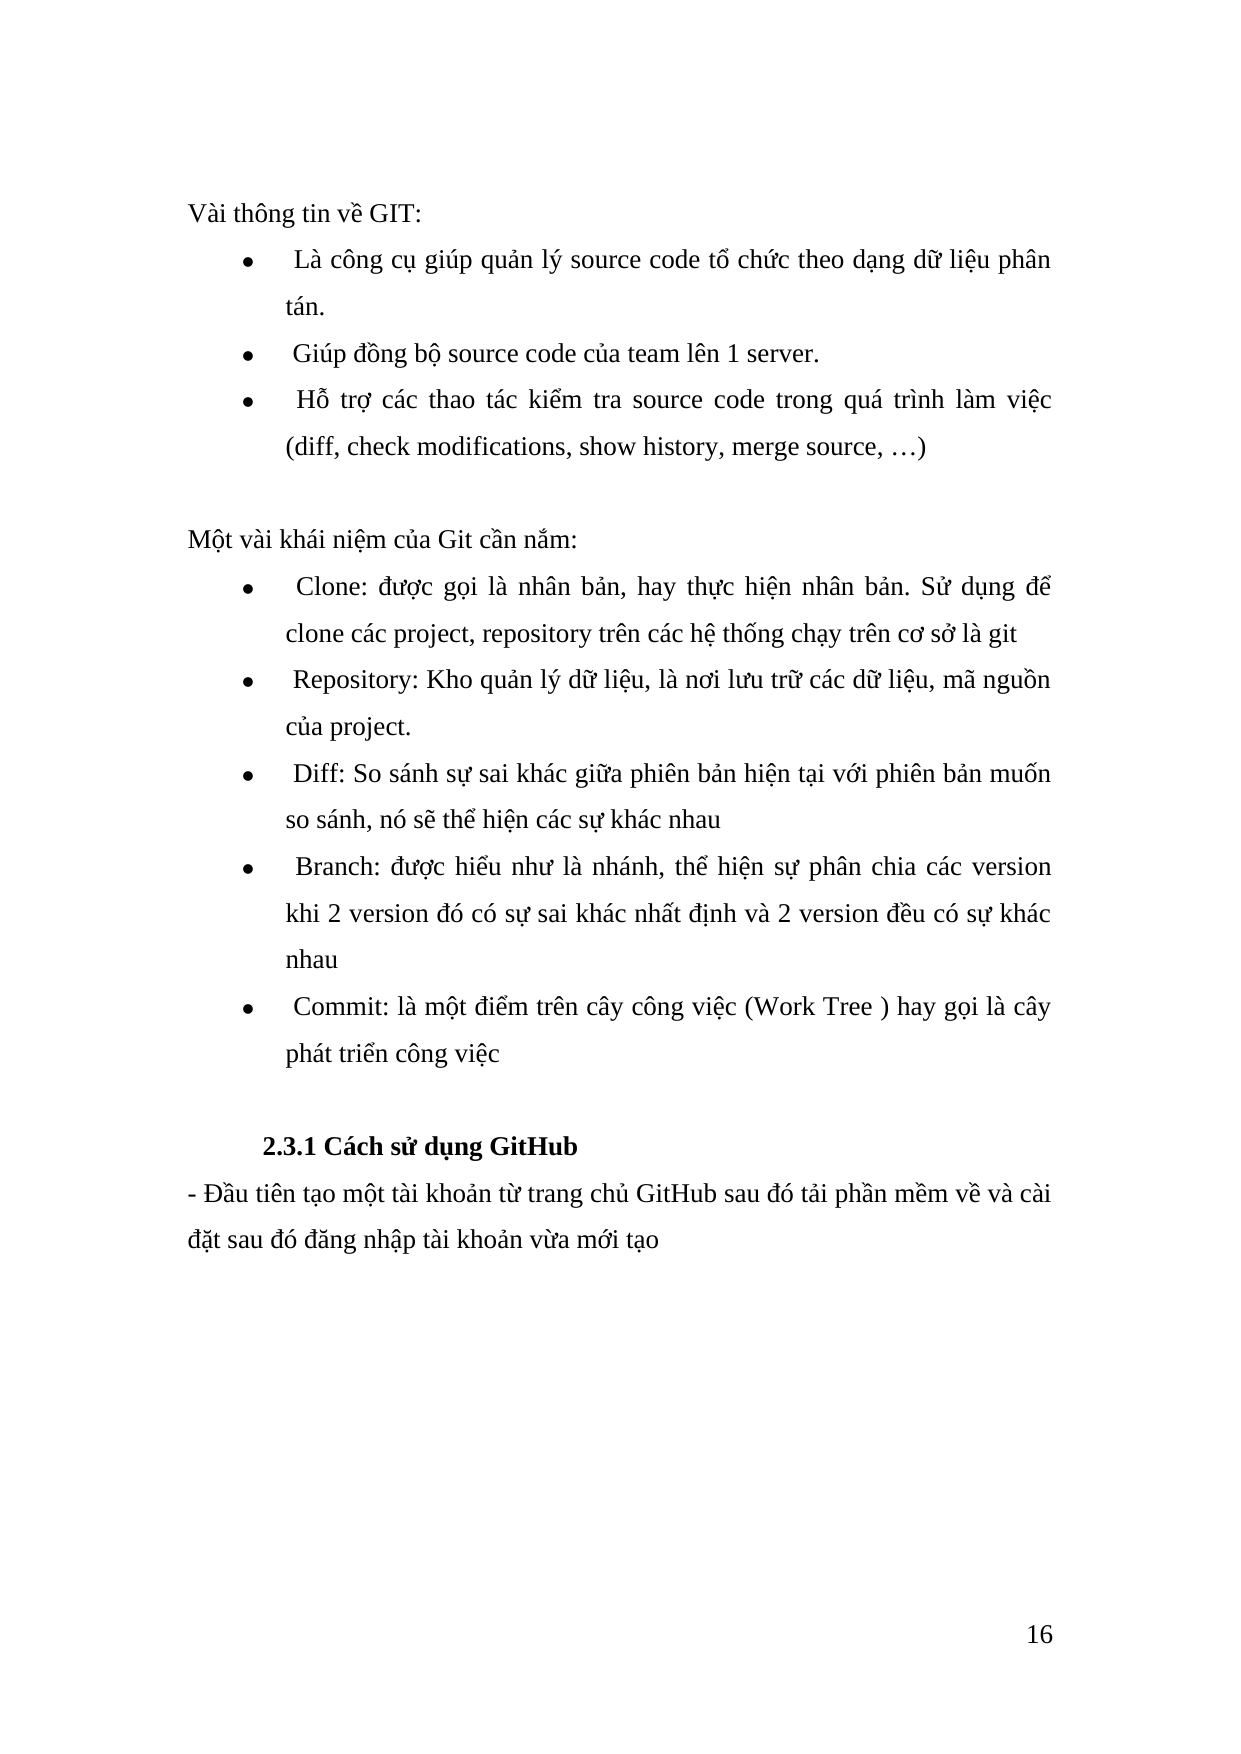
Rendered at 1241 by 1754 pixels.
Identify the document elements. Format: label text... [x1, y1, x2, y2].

list Diff: So sánh sự sai khác giữa phiên bản hiện tại với phiên bản muốn so sánh, nó sẽ thể hiện các sự khác nhau [242, 757, 1053, 834]
list Branch: được hiểu như là nhánh, thể hiện sự phân chia các version khi 2 version đó có sự sai khác nhất định và 2 version đều có sự khác nhau [242, 850, 1053, 974]
list Commit: là một điểm trên cây công việc (Work Tree ) hay gọi là cây phát triển công việc [242, 990, 1053, 1068]
list Repository: Kho quản lý dữ liệu, là nơi lưu trữ các dữ liệu, mã nguồn của project. [242, 663, 1053, 741]
list Là công cụ giúp quản lý source code tổ chức theo dạng dữ liệu phân tán. [242, 243, 1053, 321]
list 2.3.1 Cách sử dụng GitHub [187, 1130, 1053, 1161]
list - Đầu tiên tạo một tài khoản từ trang chủ GitHub sau đó tải phần mềm về và cài đặt sau đó đăng nhập tài khoản vừa mới tạo [187, 1177, 1053, 1254]
list Clone: được gọi là nhân bản, hay thực hiện nhân bản. Sử dụng để clone các project, repository trên các hệ thống chạy trên cơ sở là git [242, 570, 1053, 648]
list Hỗ trợ các thao tác kiểm tra source code trong quá trình làm việc (diff, check modifications, show history, merge source, …) [242, 383, 1053, 461]
text Vài thông tin về GIT: [187, 197, 1053, 228]
list Giúp đồng bộ source code của team lên 1 server. [242, 337, 1053, 368]
list Một vài khái niệm của Git cần nắm: [187, 523, 1053, 554]
